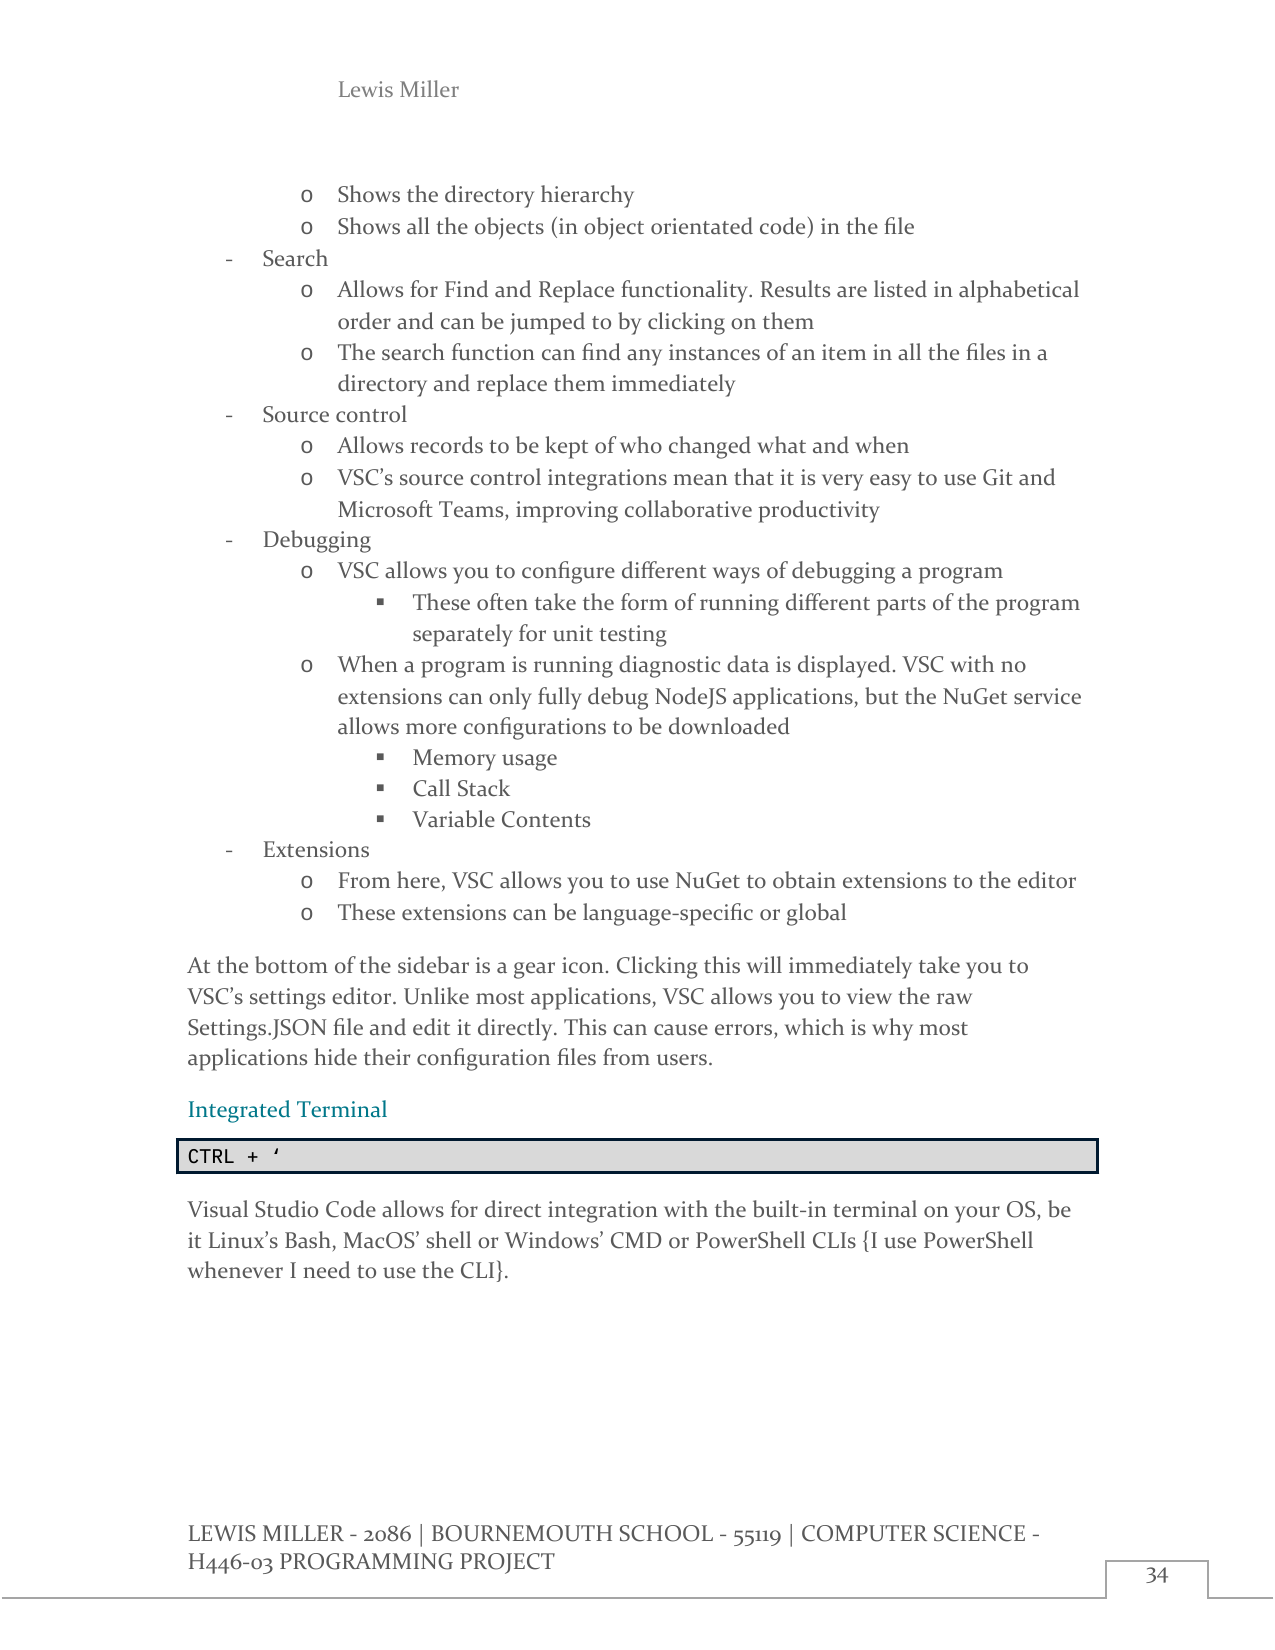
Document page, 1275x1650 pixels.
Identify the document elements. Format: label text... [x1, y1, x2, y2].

list The search function can find any instances of an item in all the files in a directory and replace them immediately [300, 338, 1088, 397]
subtitle Integrated Terminal [187, 1095, 1088, 1123]
text At the bottom of the sidebar is a gear icon. Clicking this will immediately take you to VSC’s settings editor. Unlike most applications, VSC allows you to view the raw Settings.JSON file and edit it directly. This can cause errors, which is why most applications hide their configuration files from users. [187, 951, 1088, 1071]
list Search [225, 244, 1088, 272]
list Allows records to be kept of who changed what and when [300, 431, 1088, 460]
list Debugging [225, 526, 1088, 554]
list These extensions can be language-specific or global [300, 898, 1088, 927]
list Source control [225, 400, 1088, 428]
list Memory usage [375, 743, 1088, 771]
list Extensions [225, 835, 1088, 863]
list These often take the form of running different parts of the program separately for unit testing [375, 588, 1088, 647]
list Call Stack [375, 774, 1088, 802]
list Variable Contents [375, 805, 1088, 833]
list Shows the directory hierarchy [300, 180, 1088, 209]
list VSC allows you to configure different ways of debugging a program [300, 556, 1088, 586]
text Visual Studio Code allows for direct integration with the built-in terminal on your OS, be it Linux’s Bash, MacOS’ shell or Windows’ CMD or PowerShell CLIs {I use PowerShell whenever I need to use the CLI}. [187, 1195, 1088, 1284]
list When a program is running diagnostic data is displayed. VSC with no extensions can only fully debug NodeJS applications, but the NuGet service allows more configurations to be downloaded [300, 650, 1088, 741]
text CTRL + ‘ [179, 1141, 1096, 1171]
list VSC’s source control integrations mean that it is very easy to use Git and Microsoft Teams, improving collaborative productivity [300, 463, 1088, 523]
list Allows for Find and Replace functionality. Results are listed in alphabetical order and can be jumped to by clicking on them [300, 275, 1088, 335]
list From here, VSC allows you to use NuGet to obtain extensions to the editor [300, 866, 1088, 895]
list Shows all the objects (in object orientated code) in the file [300, 212, 1088, 241]
